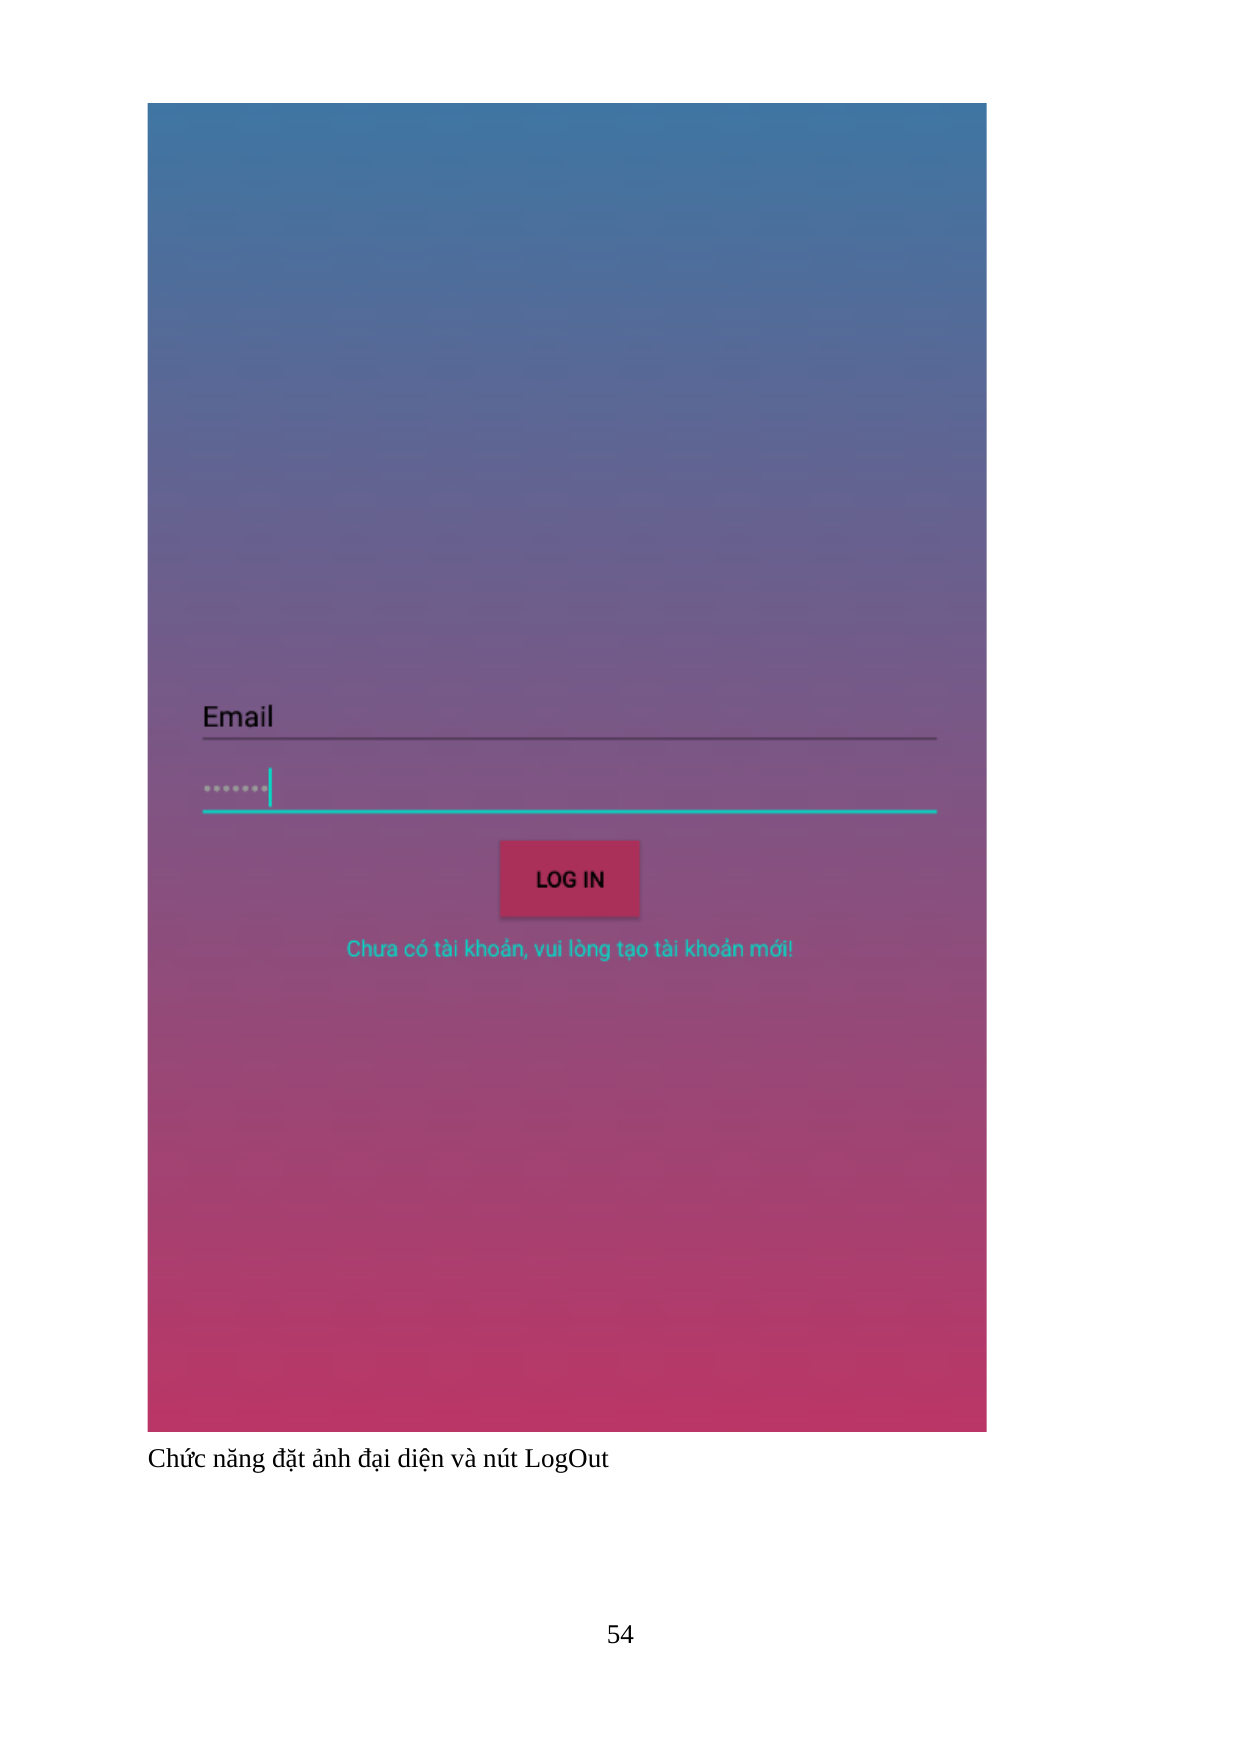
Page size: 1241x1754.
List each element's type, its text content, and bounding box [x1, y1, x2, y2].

text Chức năng đặt ảnh đại diện và nút LogOut [148, 1442, 1092, 1473]
picture [147, 103, 987, 1432]
